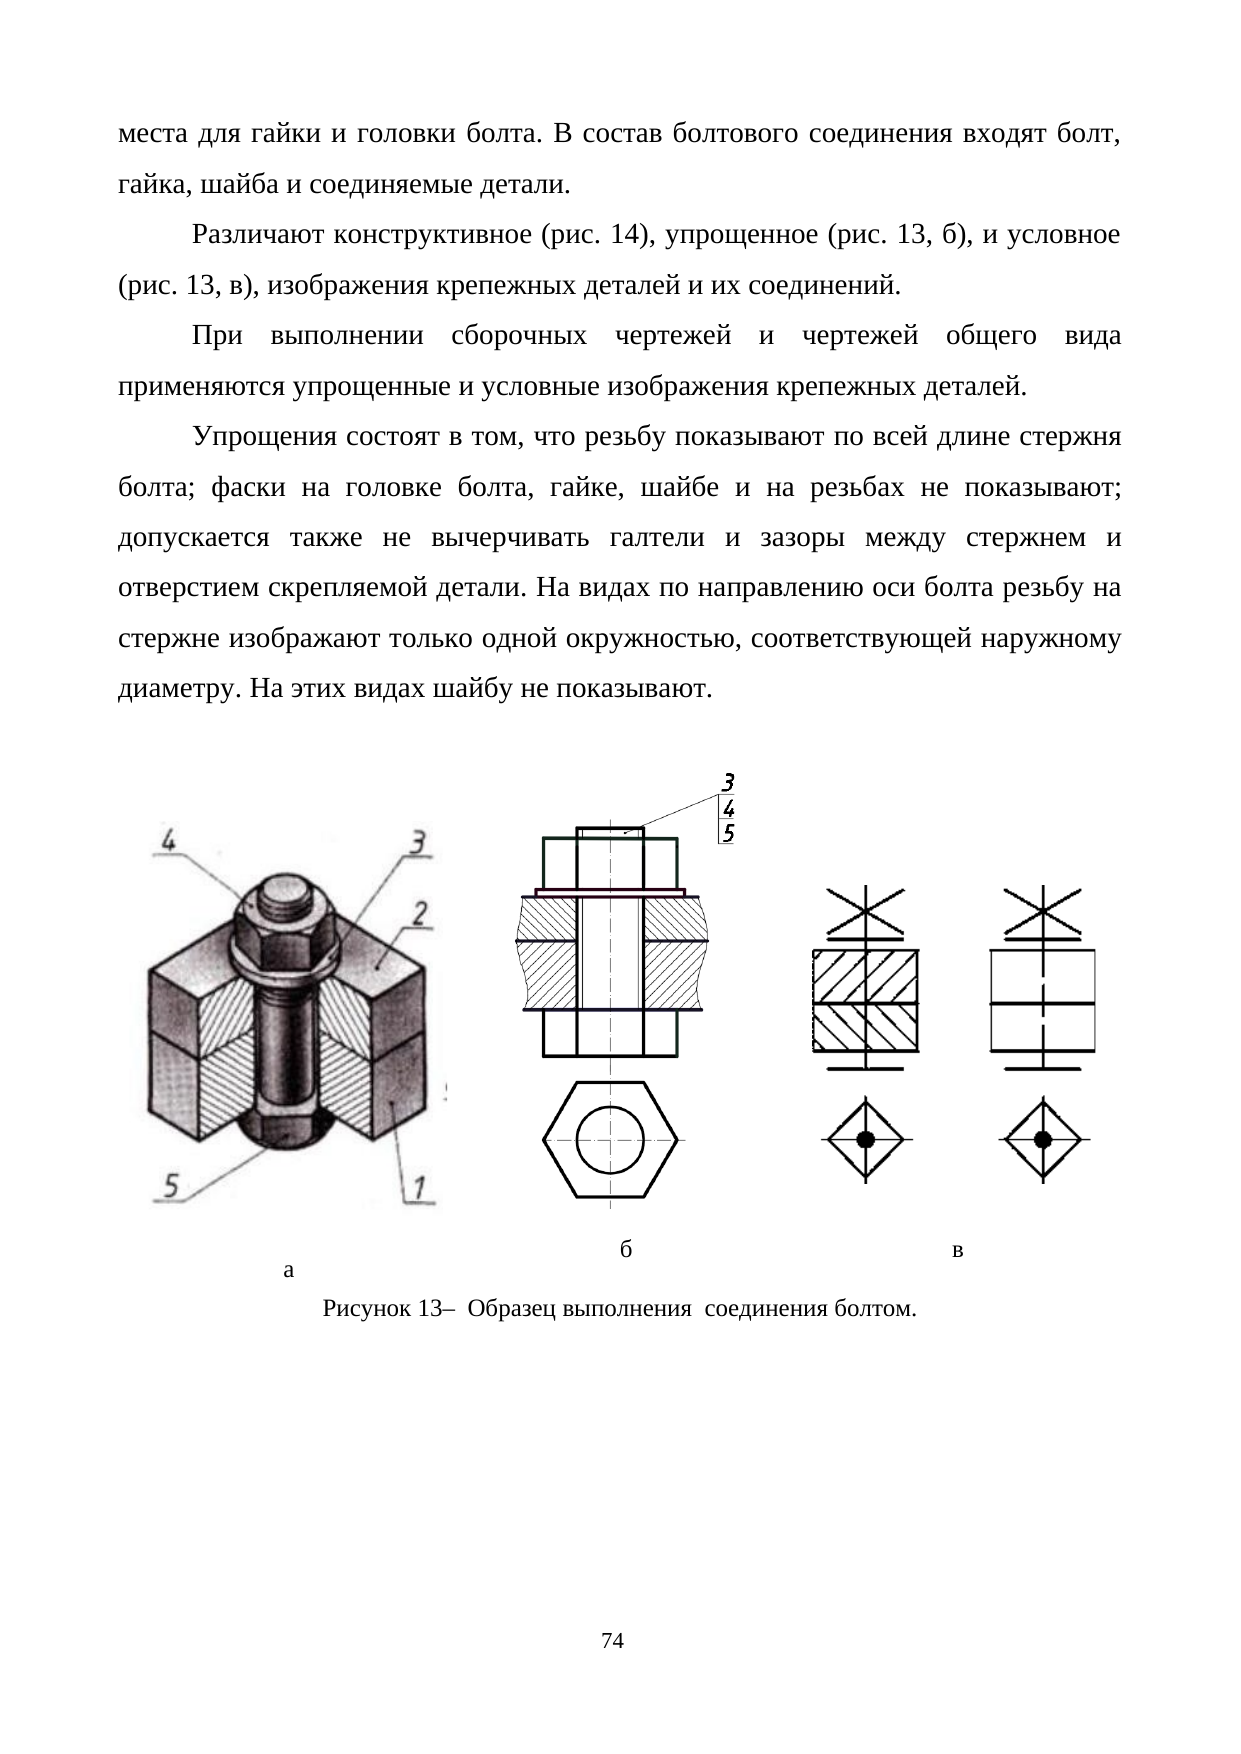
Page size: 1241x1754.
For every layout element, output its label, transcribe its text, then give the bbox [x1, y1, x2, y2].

text места для гайки и головки болта. В состав болтового соединения входят болт, гайка, шайба и соединяемые детали. [118, 115, 1122, 199]
picture [129, 821, 448, 1216]
text При выполнении сборочных чертежей и чертежей общего вида применяются упрощенные и условные изображения крепежных деталей. [118, 317, 1122, 401]
text Различают конструктивное (рис. 14), упрощенное (рис. 13, б), и условное (рис. 13, в), изображения крепежных деталей и их соединений. [118, 217, 1122, 300]
text Упрощения состоят в том, что резьбу показывают по всей длине стержня болта; фаски на головке болта, гайке, шайбе и на резьбах не показывают; допускается также не вычерчивать галтели и зазоры между стержнем и отверстием скрепляемой детали. На видах по направлению оси болта резьбу на стержне изображают только одной окружностью, соответствующей наружному диаметру. На этих видах шайбу не показывают. [118, 418, 1122, 703]
picture [812, 885, 1096, 1184]
picture [514, 773, 735, 1209]
